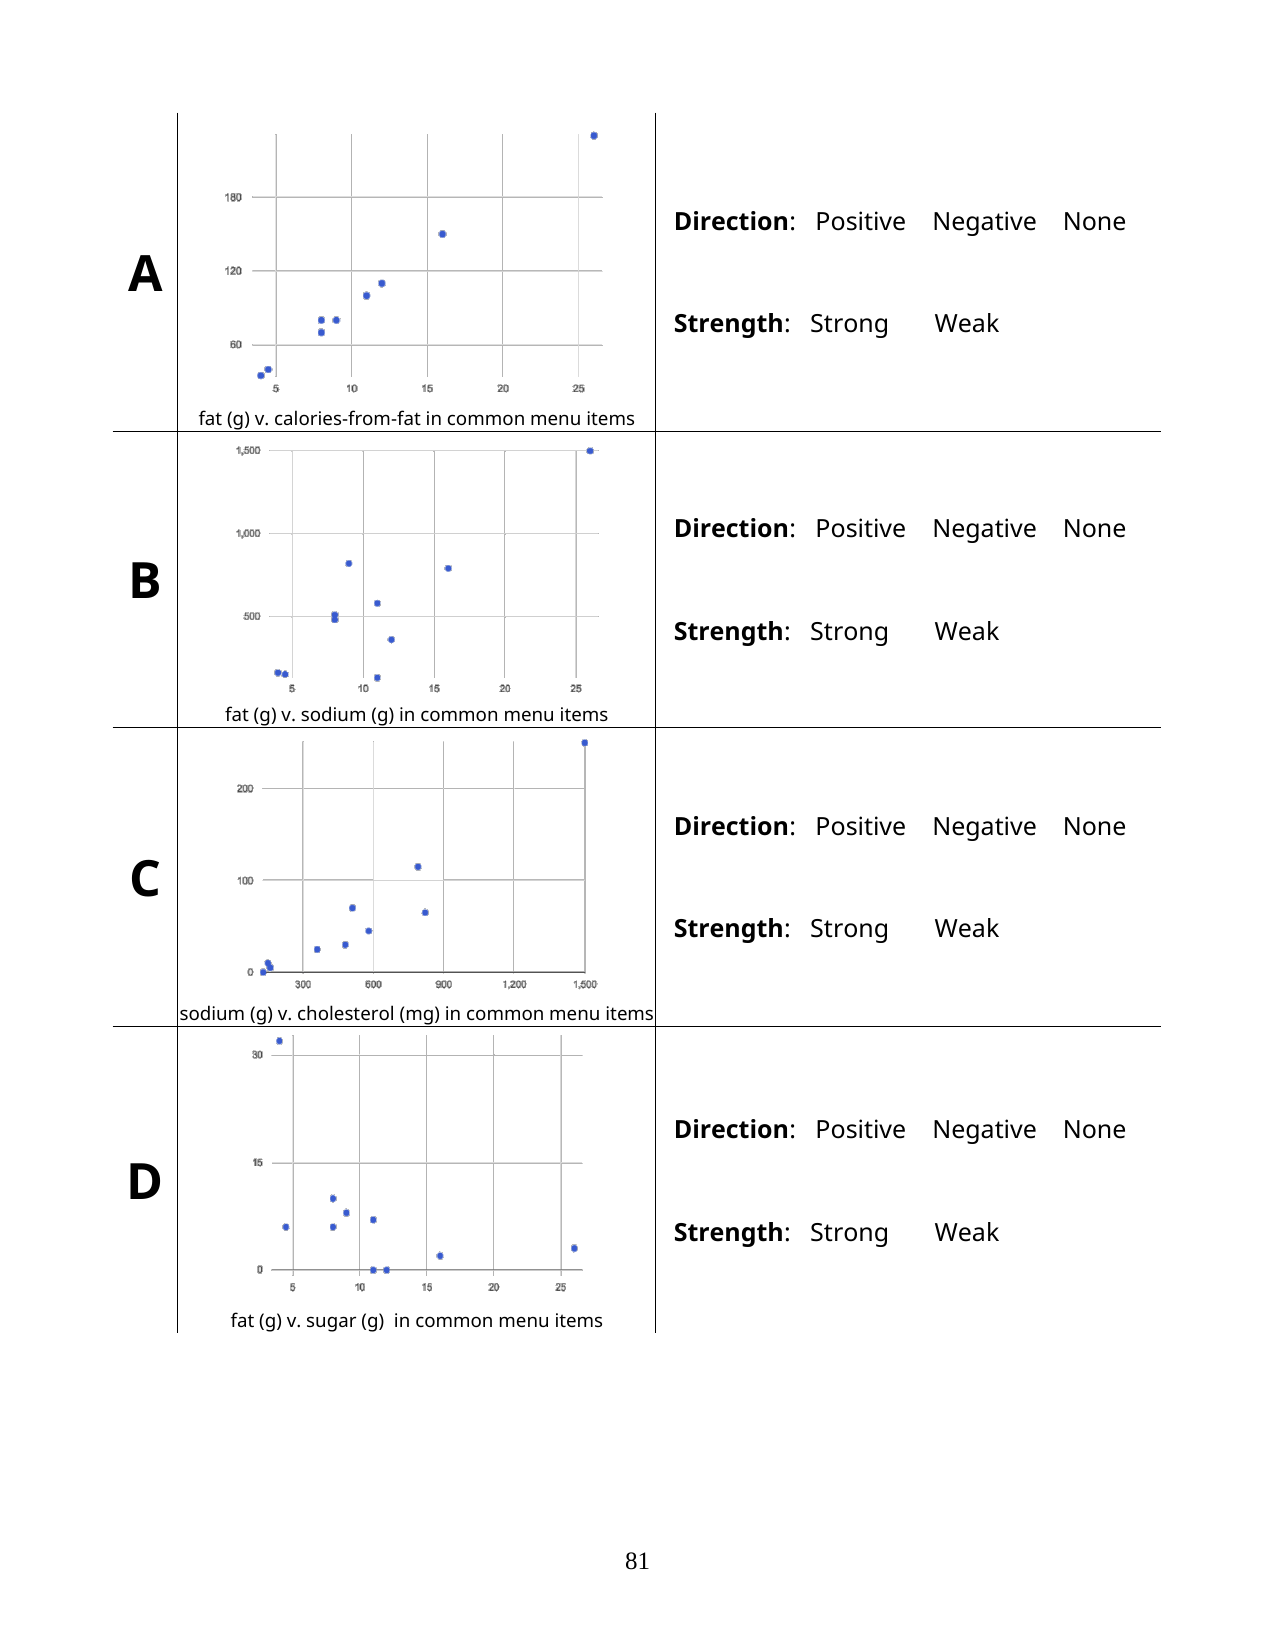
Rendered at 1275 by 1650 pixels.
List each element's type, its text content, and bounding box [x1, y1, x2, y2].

picture [223, 431, 611, 702]
table_header fat (g) v. calories-from-fat in common menu items [178, 113, 655, 431]
table_cell sodium (g) v. cholesterol (mg) in common menu items [178, 728, 655, 1026]
table_cell fat (g) v. sodium (g) in common menu items [178, 432, 655, 727]
table_cell fat (g) v. sugar (g) in common menu items [178, 1027, 655, 1333]
table_cell B [113, 432, 177, 727]
table_cell C [113, 728, 177, 1026]
table_cell Direction: Positive Negative None Strength: Strong Weak [656, 728, 1161, 1026]
picture [215, 112, 618, 405]
table_cell D [113, 1027, 177, 1333]
table_cell Direction: Positive Negative None Strength: Strong Weak [656, 1027, 1161, 1333]
picture [222, 727, 612, 1001]
table_header Direction: Positive Negative None Strength: Strong Weak [656, 113, 1161, 431]
table_cell Direction: Positive Negative None Strength: Strong Weak [656, 432, 1161, 727]
table_header A [113, 113, 177, 431]
picture [240, 1027, 594, 1308]
